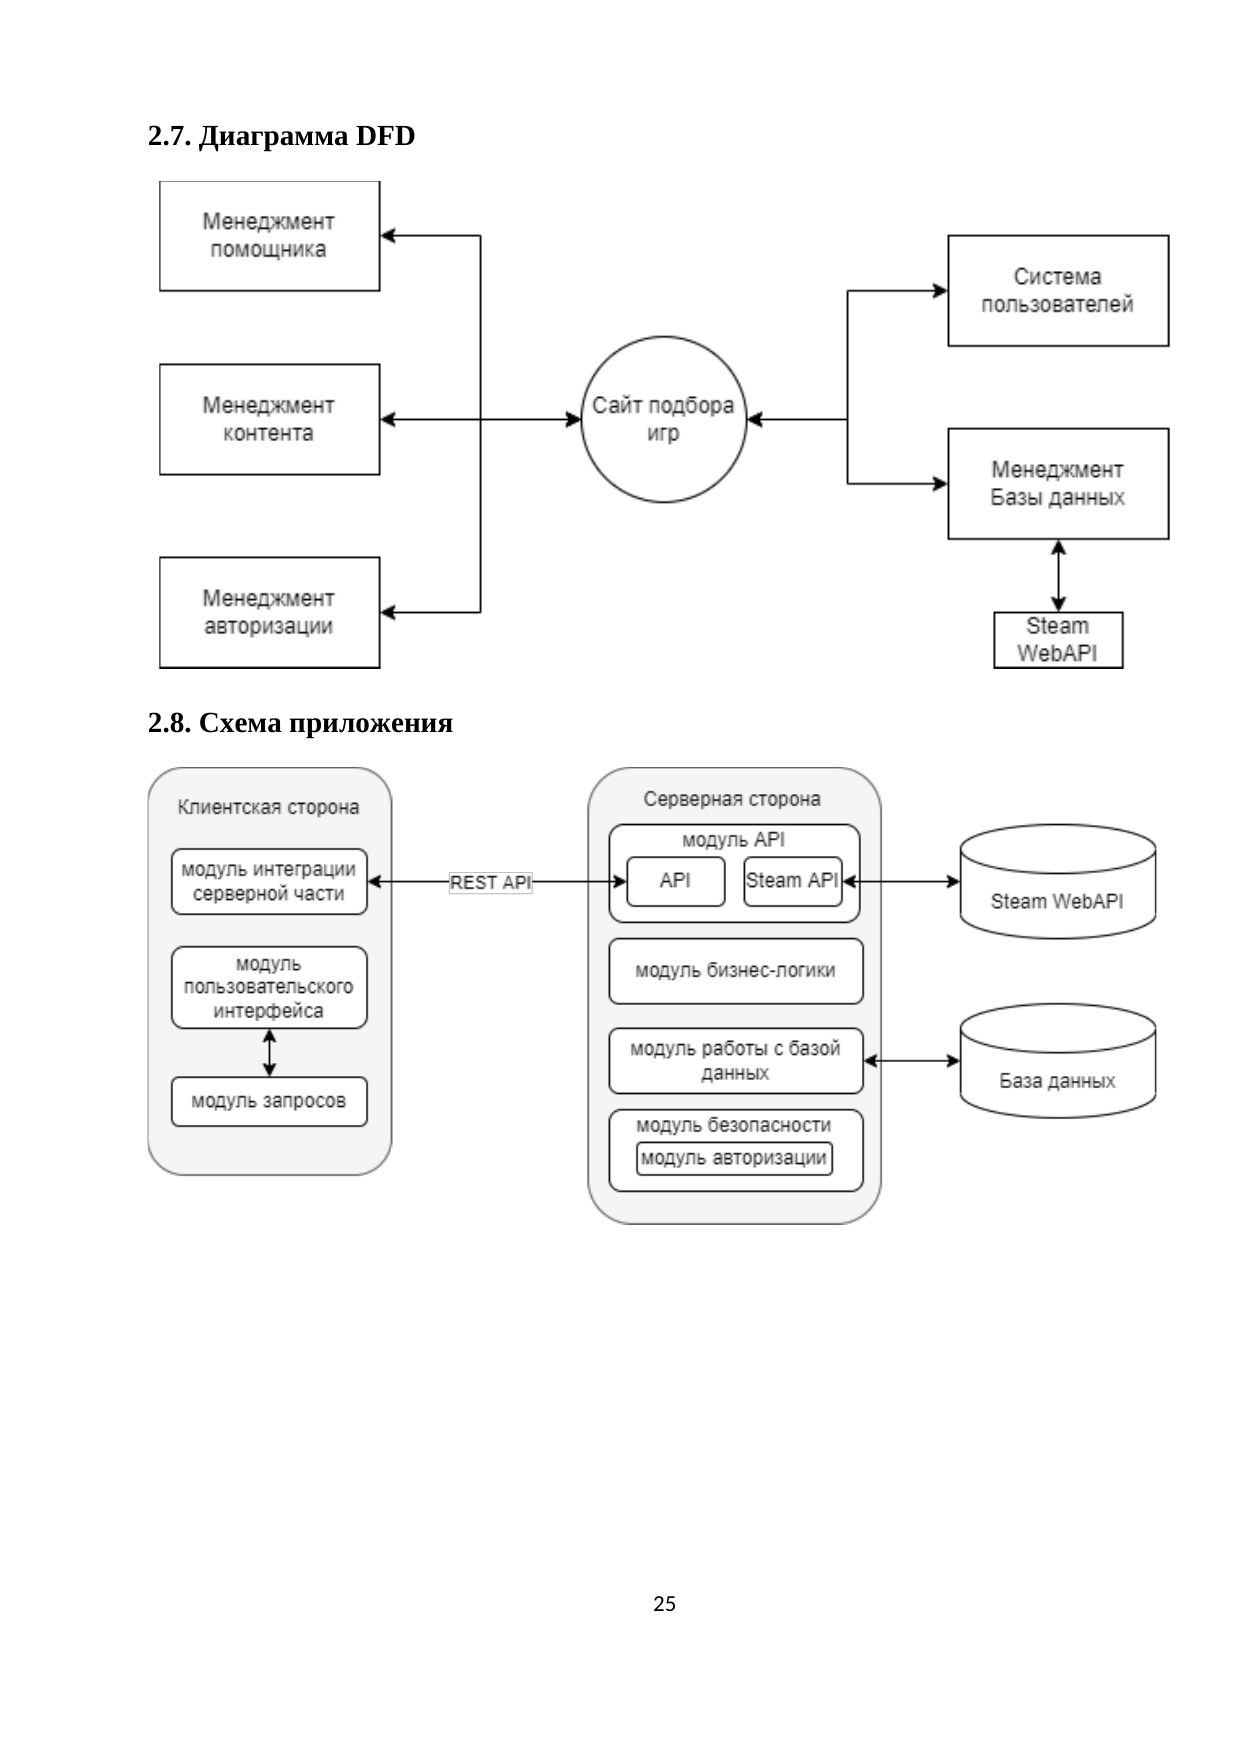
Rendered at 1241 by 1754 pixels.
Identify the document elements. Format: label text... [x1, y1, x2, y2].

subtitle 2.8. Схема приложения [148, 705, 1181, 738]
picture [147, 767, 1157, 1225]
picture [159, 181, 1170, 669]
subtitle 2.7. Диаграмма DFD [148, 118, 1181, 152]
